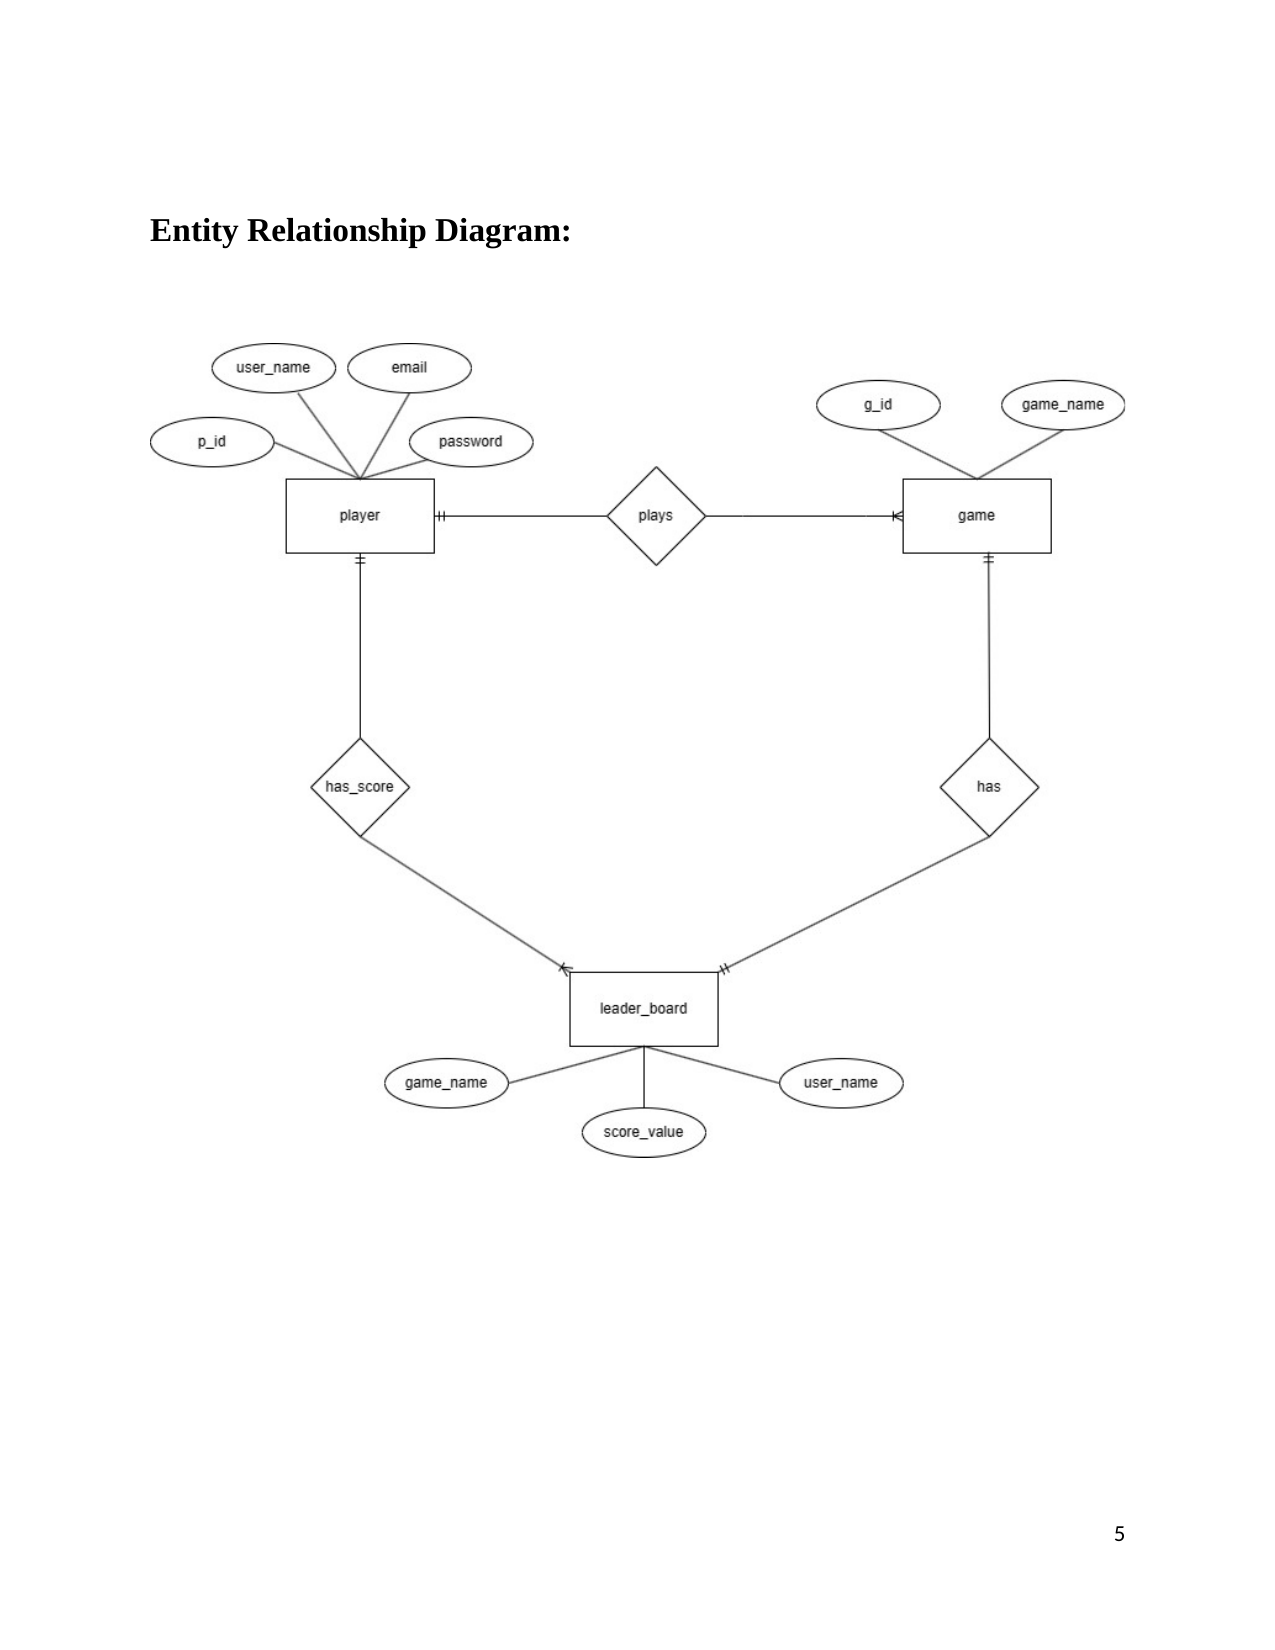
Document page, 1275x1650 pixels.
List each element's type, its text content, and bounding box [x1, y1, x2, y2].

text Entity Relationship Diagram: [150, 210, 1125, 248]
picture [150, 343, 1125, 1158]
